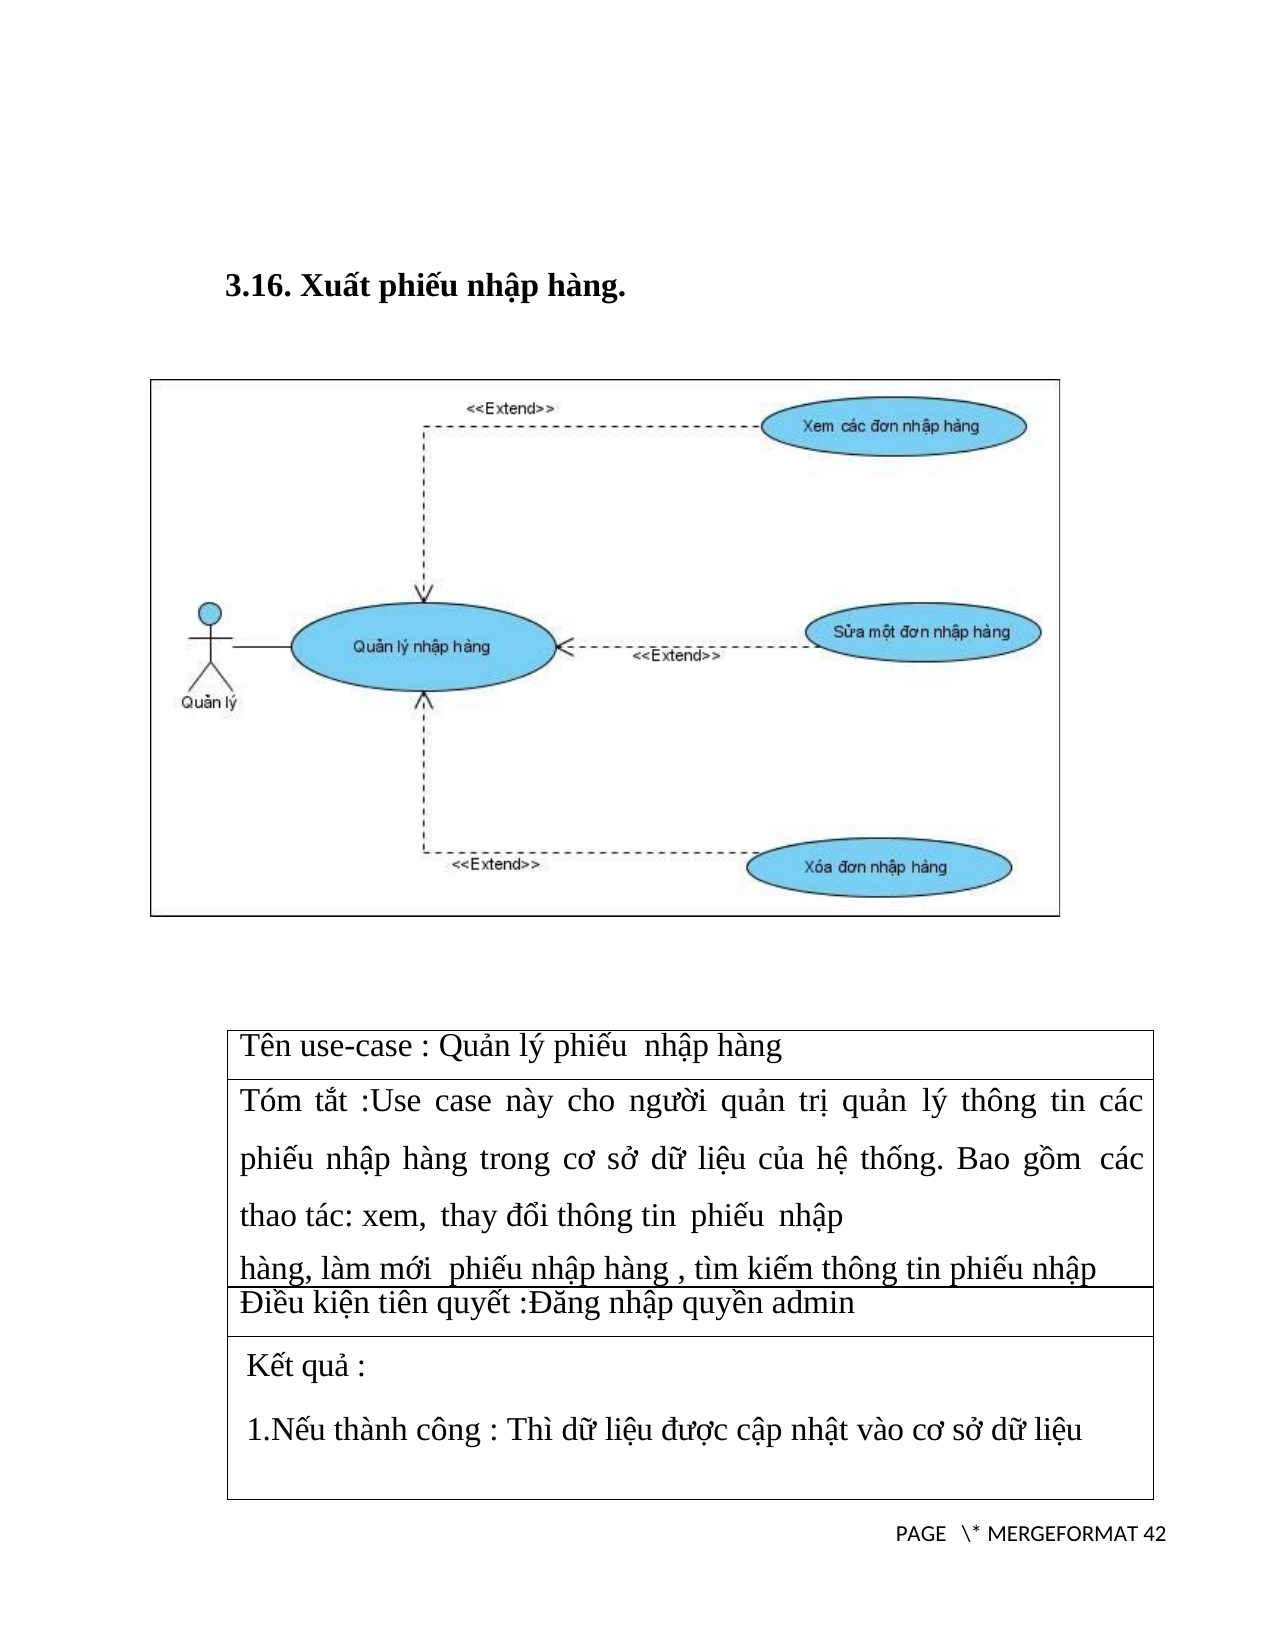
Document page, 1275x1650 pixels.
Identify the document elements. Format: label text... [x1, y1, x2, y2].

table_cell Điều kiện tiên quyết :Đăng nhập quyền admin [228, 1288, 1153, 1336]
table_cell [228, 1337, 1153, 1499]
table_cell Tóm tắt :Use case này cho người quản trị quản lý thông tin các phiếu nhập hàng trong cơ sở dữ liệu của hệ thống. Bao gồm các thao tác: xem, thay đổi thông tin phiếu nhập hàng, làm mới phiếu nhập hàng , tìm kiếm thông tin phiếu nhập [228, 1080, 1153, 1286]
list Xuất phiếu nhập hàng. [225, 265, 1167, 303]
picture [150, 379, 1060, 917]
table_header Tên use-case : Quản lý phiếu nhập hàng [228, 1031, 1153, 1079]
